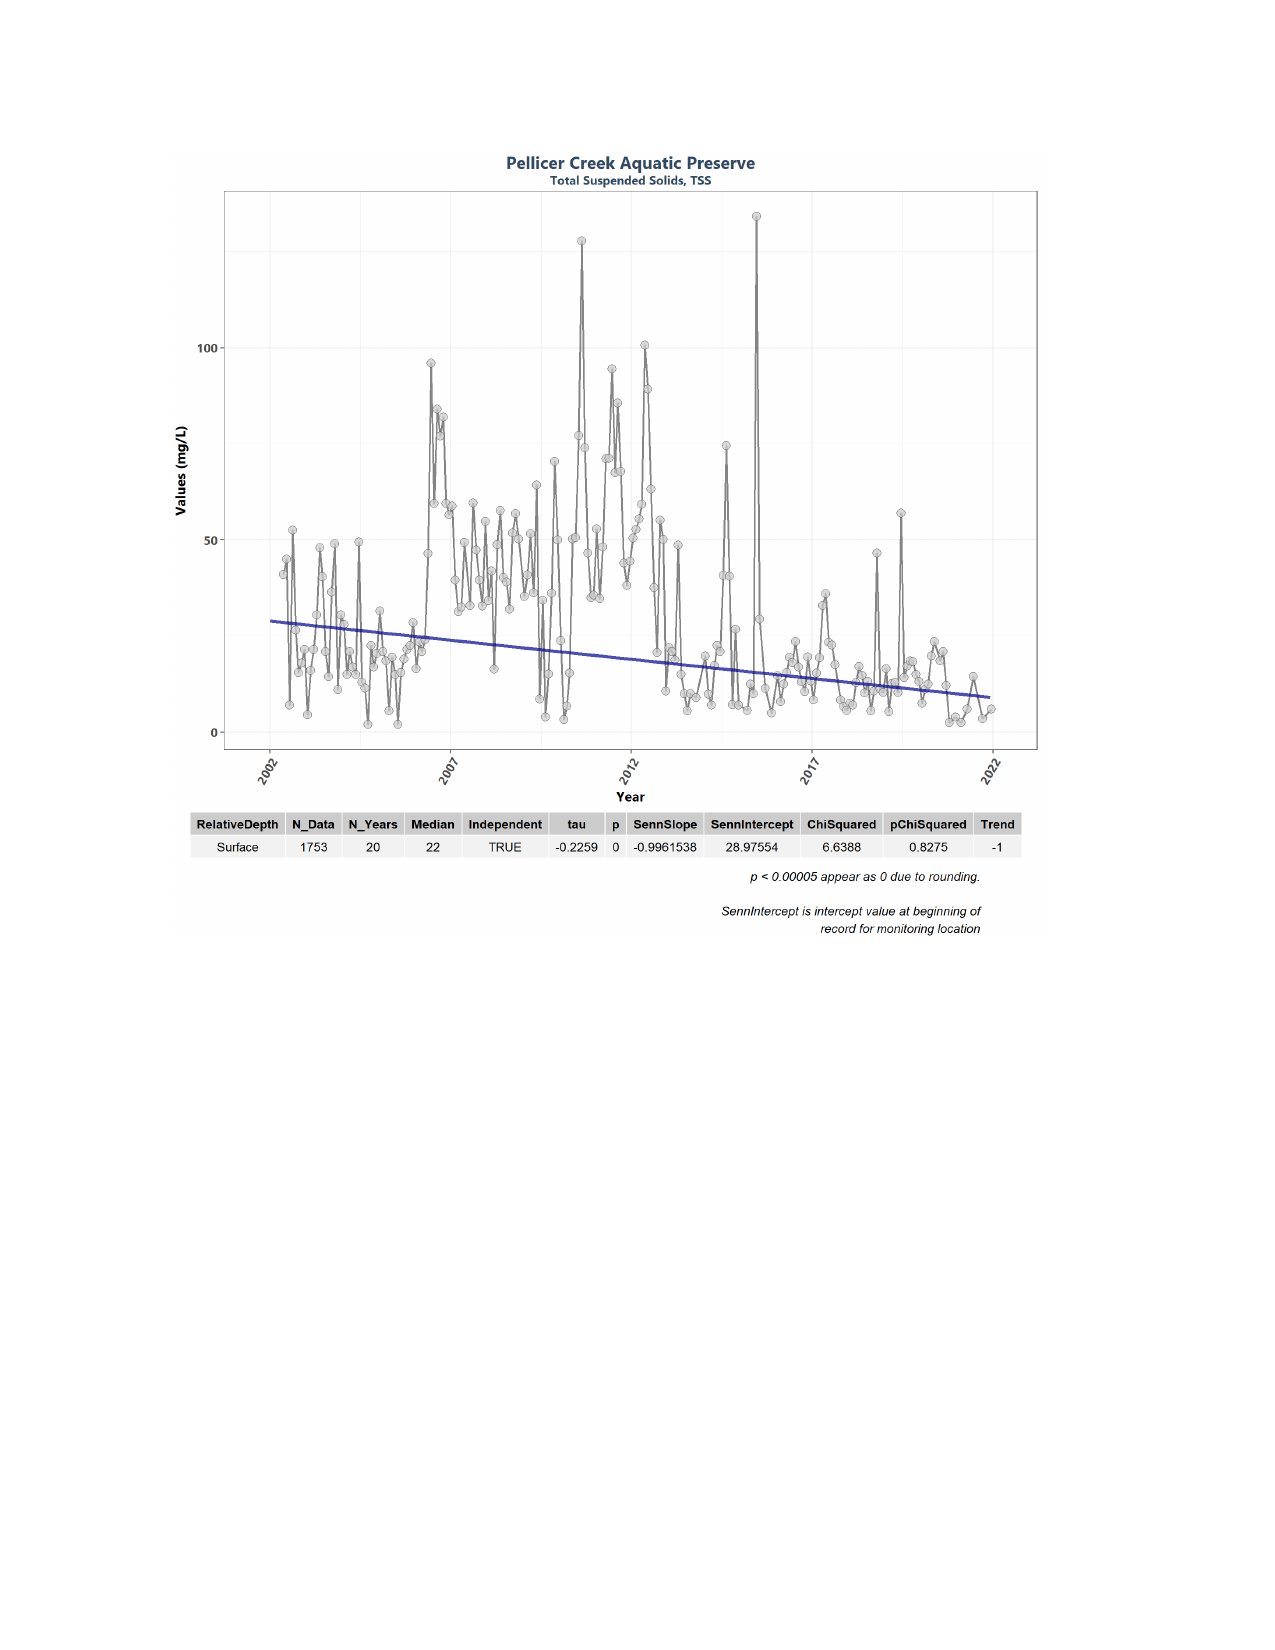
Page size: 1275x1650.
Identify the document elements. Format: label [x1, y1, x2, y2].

picture [168, 150, 1044, 938]
